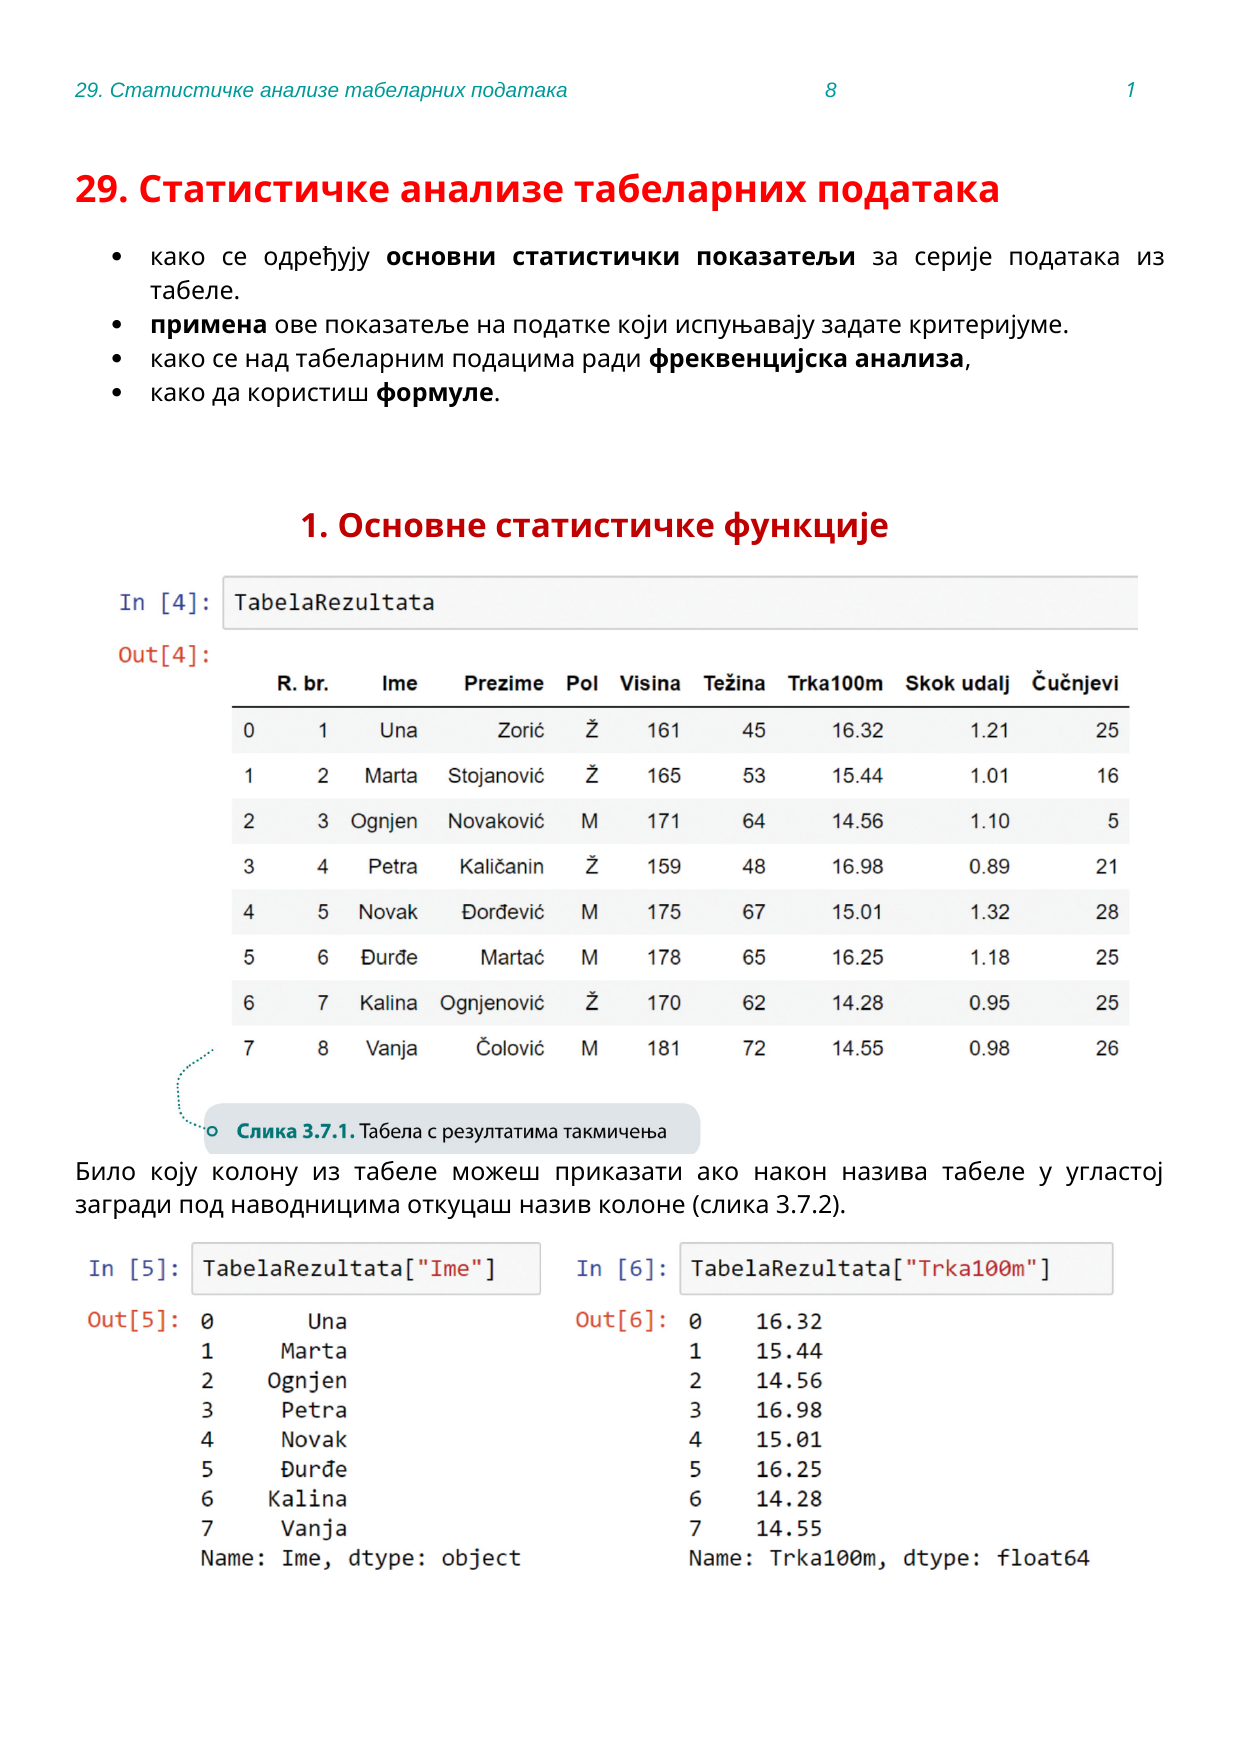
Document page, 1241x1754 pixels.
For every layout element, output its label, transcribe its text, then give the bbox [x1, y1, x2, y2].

list применa ове показатеље на податке који испуњавају задате критеријуме. [112, 307, 1165, 341]
subtitle Основне статистичке функције [300, 502, 1165, 547]
picture [75, 1221, 1138, 1576]
picture [75, 572, 1138, 1154]
list како се над табеларним подацима ради фреквенцијска анализа, [112, 341, 1165, 375]
text Било коју колону из табеле можеш приказати ако након назива табеле у угластој загради под наводницима откуцаш назив колоне (слика 3.7.2). [75, 1153, 1165, 1221]
subtitle 29. Статистичке анализе табеларних података [75, 162, 1165, 213]
list како да користиш формуле. [112, 375, 1165, 409]
list како се одређују основни статистички показатељи за серије података из табеле. [112, 238, 1165, 307]
